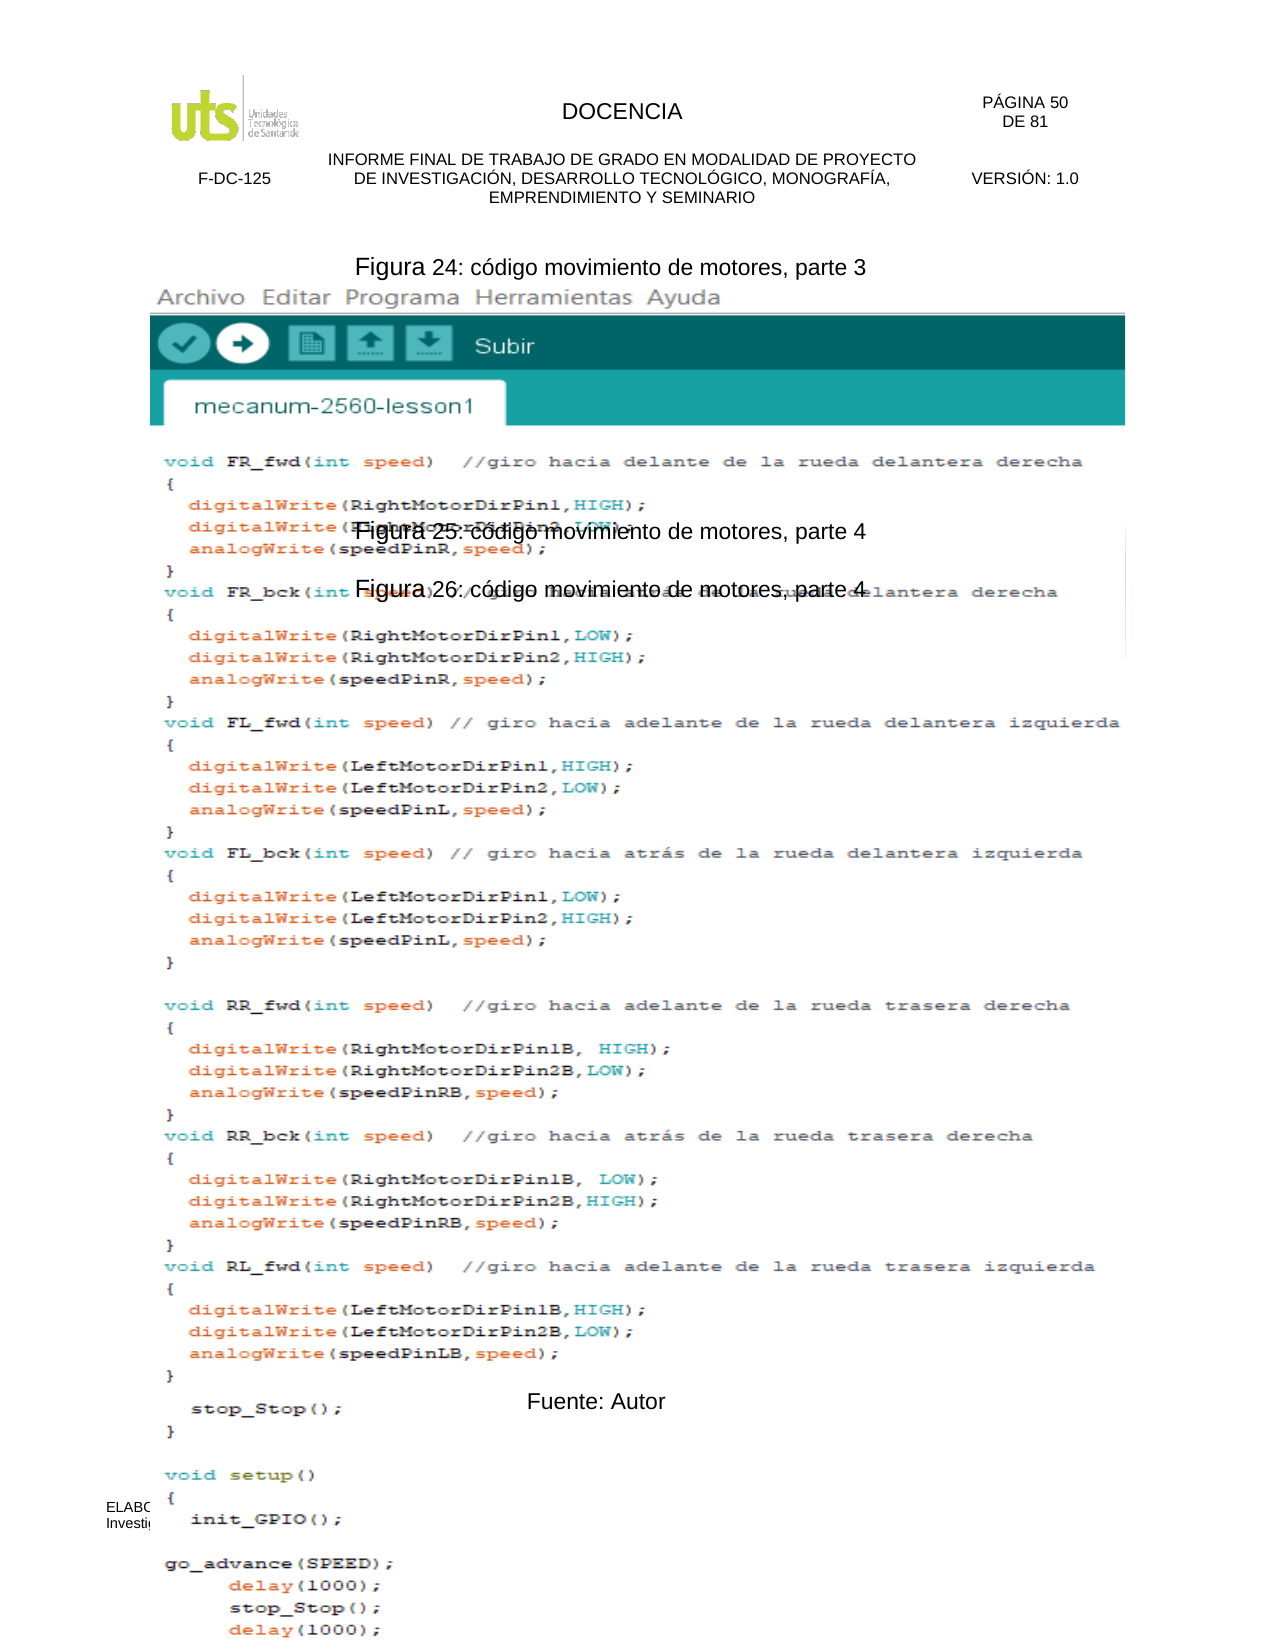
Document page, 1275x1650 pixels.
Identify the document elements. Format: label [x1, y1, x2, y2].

picture [170, 75, 299, 149]
picture [150, 287, 1125, 1650]
